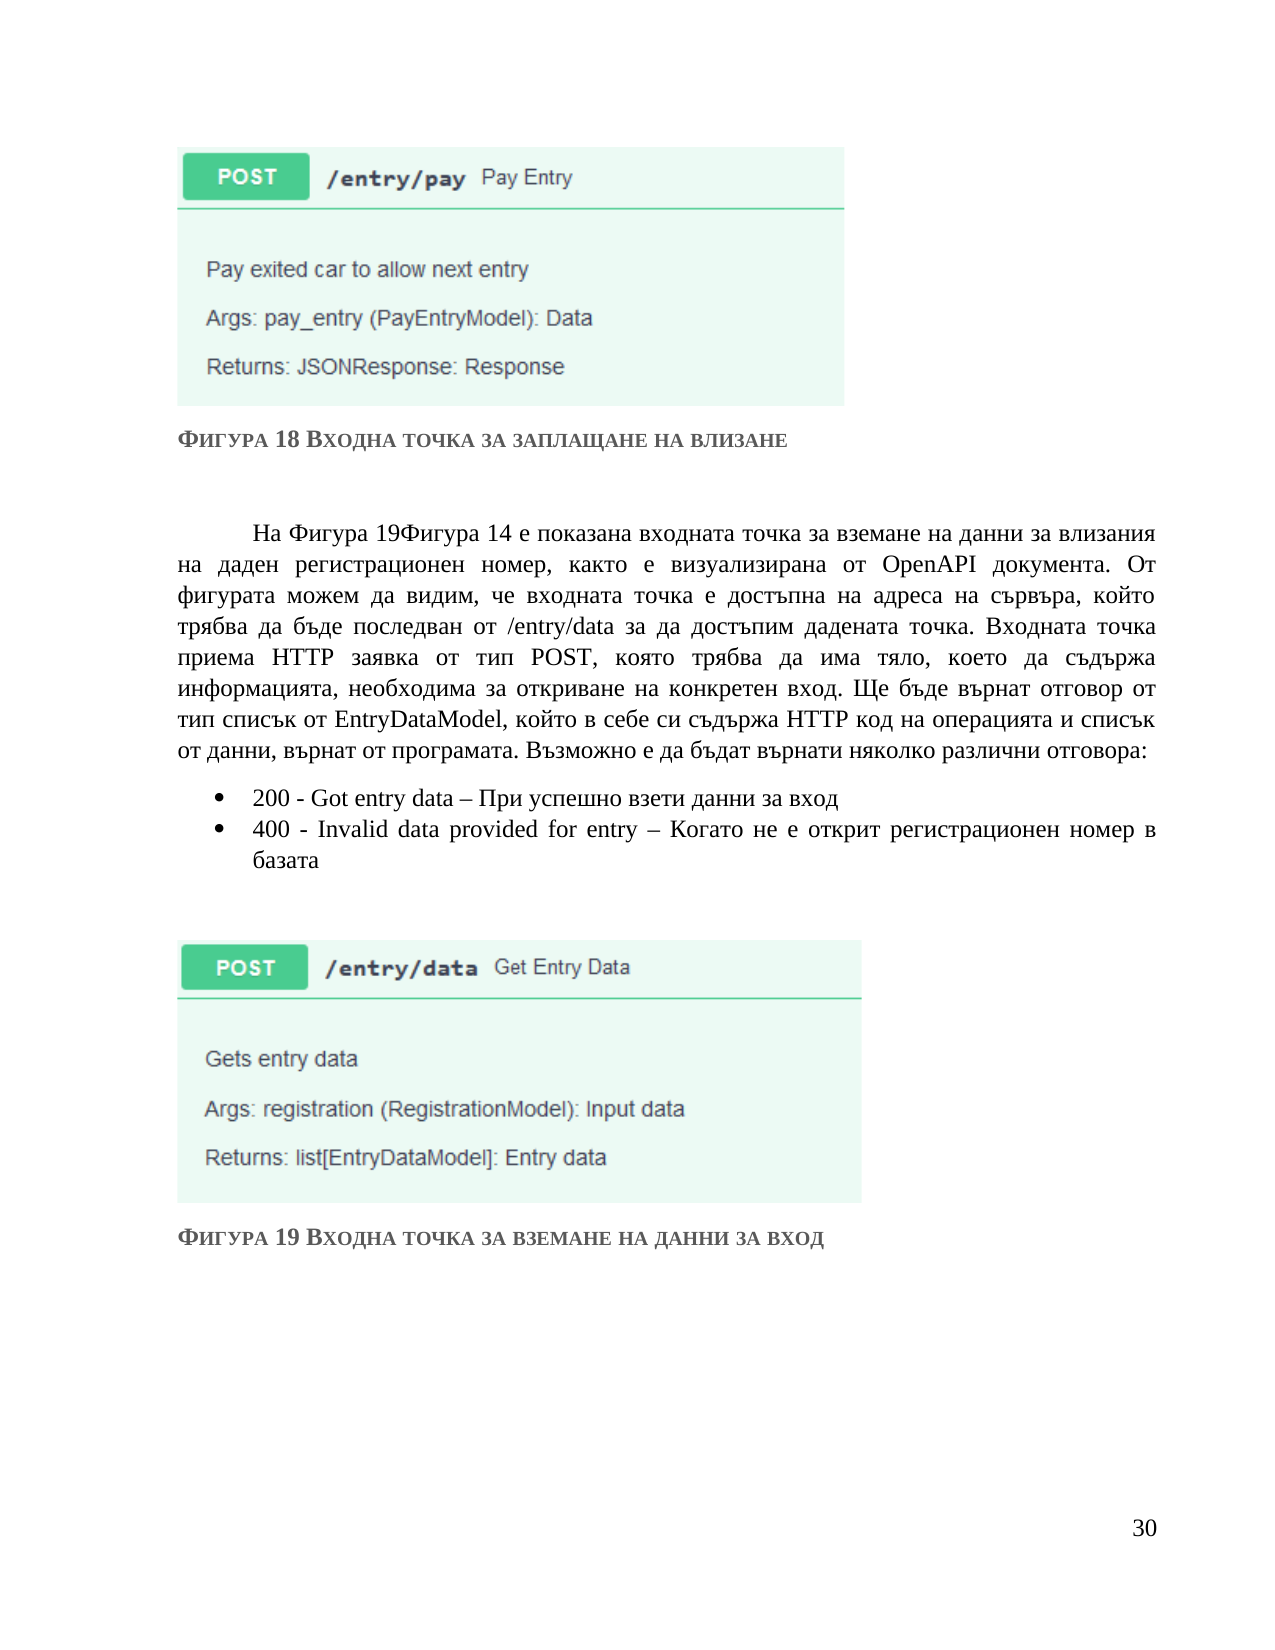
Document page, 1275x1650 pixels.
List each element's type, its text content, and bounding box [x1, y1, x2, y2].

text Фигура 18 Входна точка за заплащане на влизане [177, 424, 1157, 453]
text На Фигура 19 е показана входната точка за вземане на данни за влизания на даден регистрационен номер, както е визуализирана от OpenAPI документа. От фигурата можем да видим, че входната точка е достъпна на адреса на сървъра, който трябва да бъде последван от /entry/data за да достъпим дадената точка. Входната точка приема HTTP заявка от тип POST, която трябва да има тяло, което да съдържа информацията, необходима за откриване на конкретен вход. Ще бъде върнат отговор от тип списък от EntryDataModel, който в себе си съдържа HTTP код на операцията и списък от данни, върнат от програмата. Възможно е да бъдат върнати няколко различни отговора: [177, 518, 1157, 764]
text Фигура 19 Входна точка за вземане на данни за вход [177, 1222, 1157, 1250]
picture [177, 147, 845, 406]
list 200 - Got entry data – При успешно взети данни за вход [215, 783, 1157, 811]
list 400 - Invalid data provided for entry – Когато не е открит регистрационен номер в базата [215, 814, 1157, 873]
picture [177, 940, 862, 1203]
